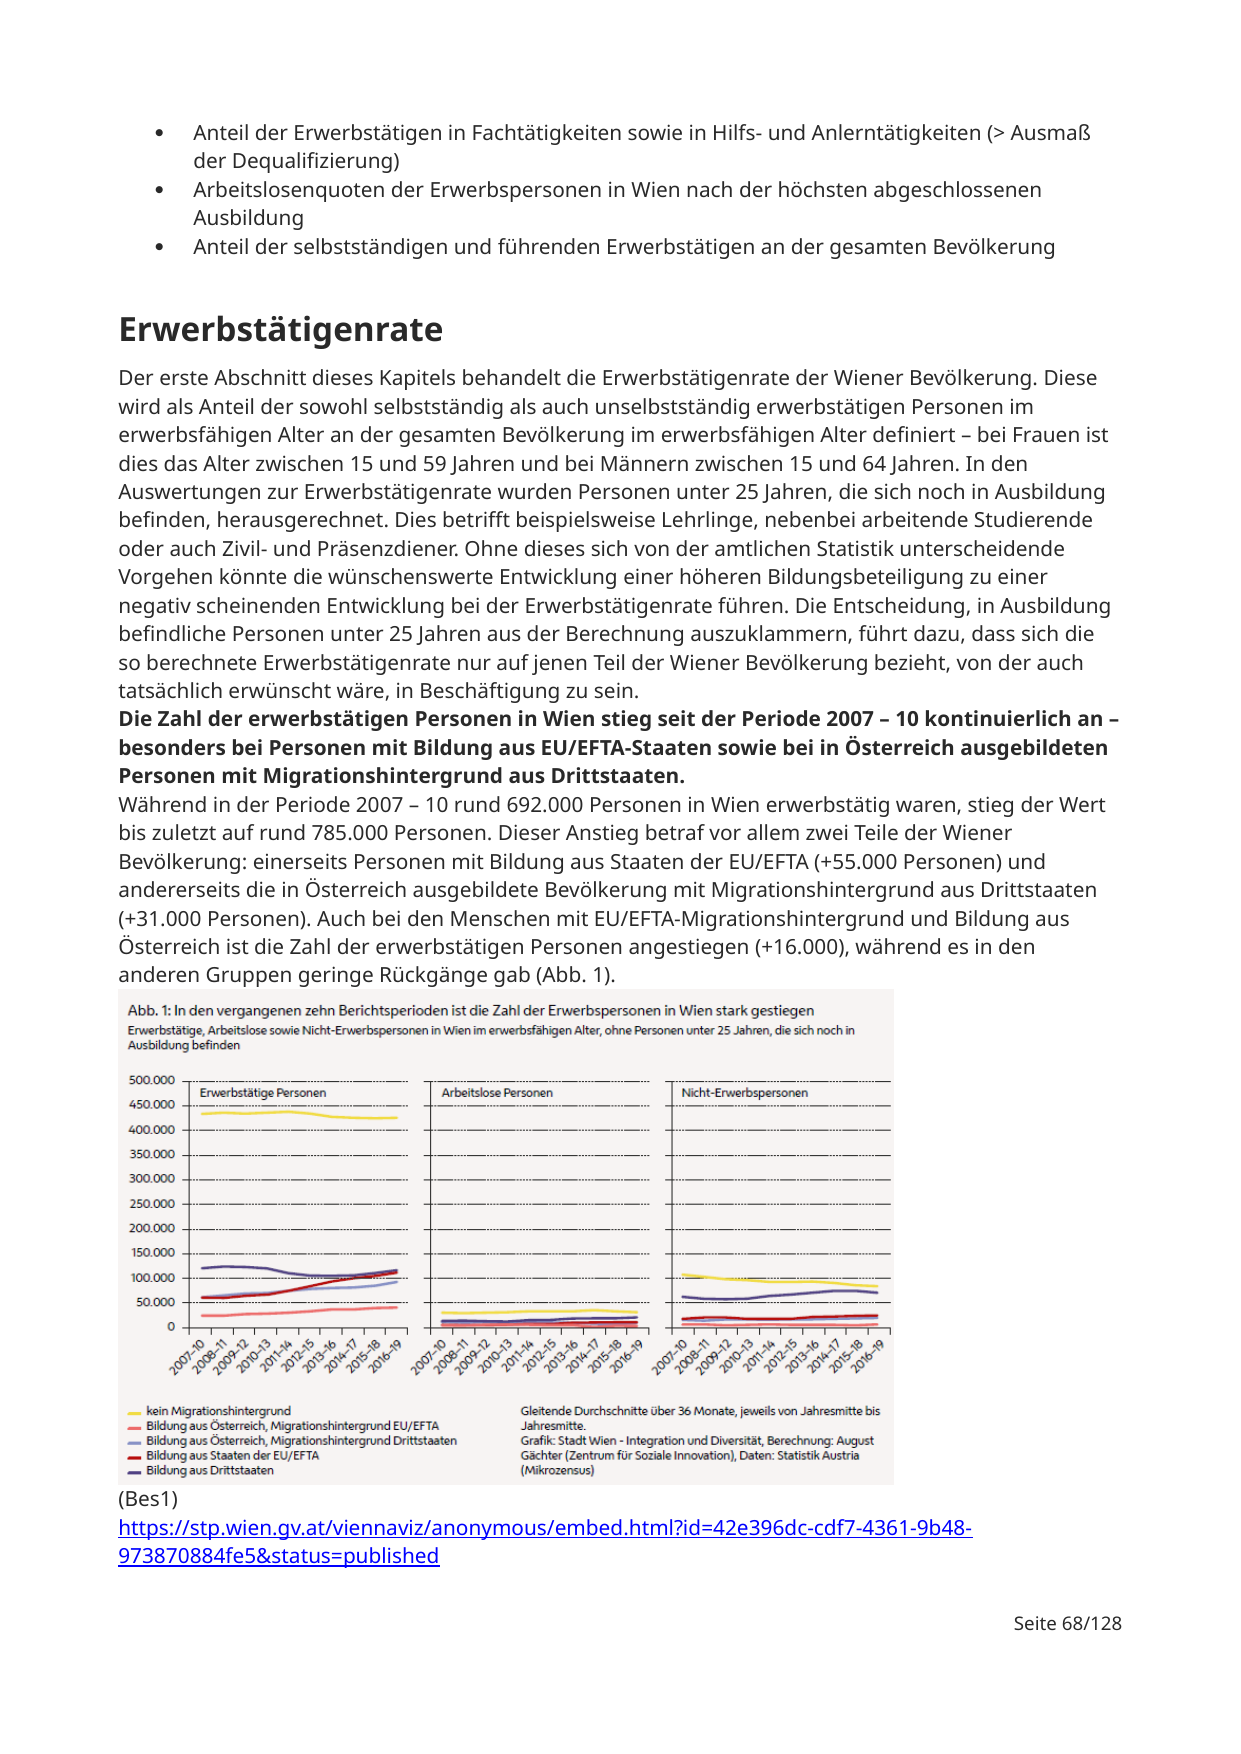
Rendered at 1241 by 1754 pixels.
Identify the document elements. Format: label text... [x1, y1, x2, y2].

list Anteil der Erwerbstätigen in Fachtätigkeiten sowie in Hilfs- und Anlerntätigkeiten (> Ausmaß der Dequalifizierung) [156, 118, 1122, 175]
text Während in der Periode 2007 – 10 rund 692.000 Personen in Wien erwerbstätig waren, stieg der Wert bis zuletzt auf rund 785.000 Personen. Dieser Anstieg betraf vor allem zwei Teile der Wiener Bevölkerung: einerseits Personen mit Bildung aus Staaten der EU/EFTA (+55.000 Personen) und andererseits die in Österreich ausgebildete Bevölkerung mit Migrationshintergrund aus Drittstaaten (+31.000 Personen). Auch bei den Menschen mit EU/EFTA-Migrationshintergrund und Bildung aus Österreich ist die Zahl der erwerbstätigen Personen angestiegen (+16.000), während es in den anderen Gruppen geringe Rückgänge gab (Abb. 1). [118, 790, 1122, 989]
text (Bes1) [118, 1484, 1122, 1513]
list Anteil der selbstständigen und führenden Erwerbstätigen an der gesamten Bevölkerung [156, 232, 1122, 260]
text Der erste Abschnitt dieses Kapitels behandelt die Erwerbstätigenrate der Wiener Bevölkerung. Diese wird als Anteil der sowohl selbstständig als auch unselbstständig erwerbstätigen Personen im erwerbsfähigen Alter an der gesamten Bevölkerung im erwerbsfähigen Alter definiert – bei Frauen ist dies das Alter zwischen 15 und 59 Jahren und bei Männern zwischen 15 und 64 Jahren. In den Auswertungen zur Erwerbstätigenrate wurden Personen unter 25 Jahren, die sich noch in Ausbildung befinden, herausgerechnet. Dies betrifft beispielsweise Lehrlinge, nebenbei arbeitende Studierende oder auch Zivil- und Präsenzdiener. Ohne dieses sich von der amtlichen Statistik unterscheidende Vorgehen könnte die wünschenswerte Entwicklung einer höheren Bildungsbeteiligung zu einer negativ scheinenden Entwicklung bei der Erwerbstätigenrate führen. Die Entscheidung, in Ausbildung befindliche Personen unter 25 Jahren aus der Berechnung auszuklammern, führt dazu, dass sich die so berechnete Erwerbstätigenrate nur auf jenen Teil der Wiener Bevölkerung bezieht, von der auch tatsächlich erwünscht wäre, in Beschäftigung zu sein. [118, 363, 1122, 704]
text Die Zahl der erwerbstätigen Personen in Wien stieg seit der Periode 2007 – 10 kontinuierlich an – besonders bei Personen mit Bildung aus EU/EFTA-Staaten sowie bei in Österreich ausgebildeten Personen mit Migrationshintergrund aus Drittstaaten. [118, 704, 1122, 790]
subtitle Erwerbstätigenrate [118, 305, 1122, 351]
list Arbeitslosenquoten der Erwerbspersonen in Wien nach der höchsten abgeschlossenen Ausbildung [156, 175, 1122, 232]
picture [118, 988, 894, 1485]
text https://stp.wien.gv.at/viennaviz/anonymous/embed.html?id=42e396dc-cdf7-4361-9b48-973870884fe5&status=published [118, 1513, 1122, 1569]
